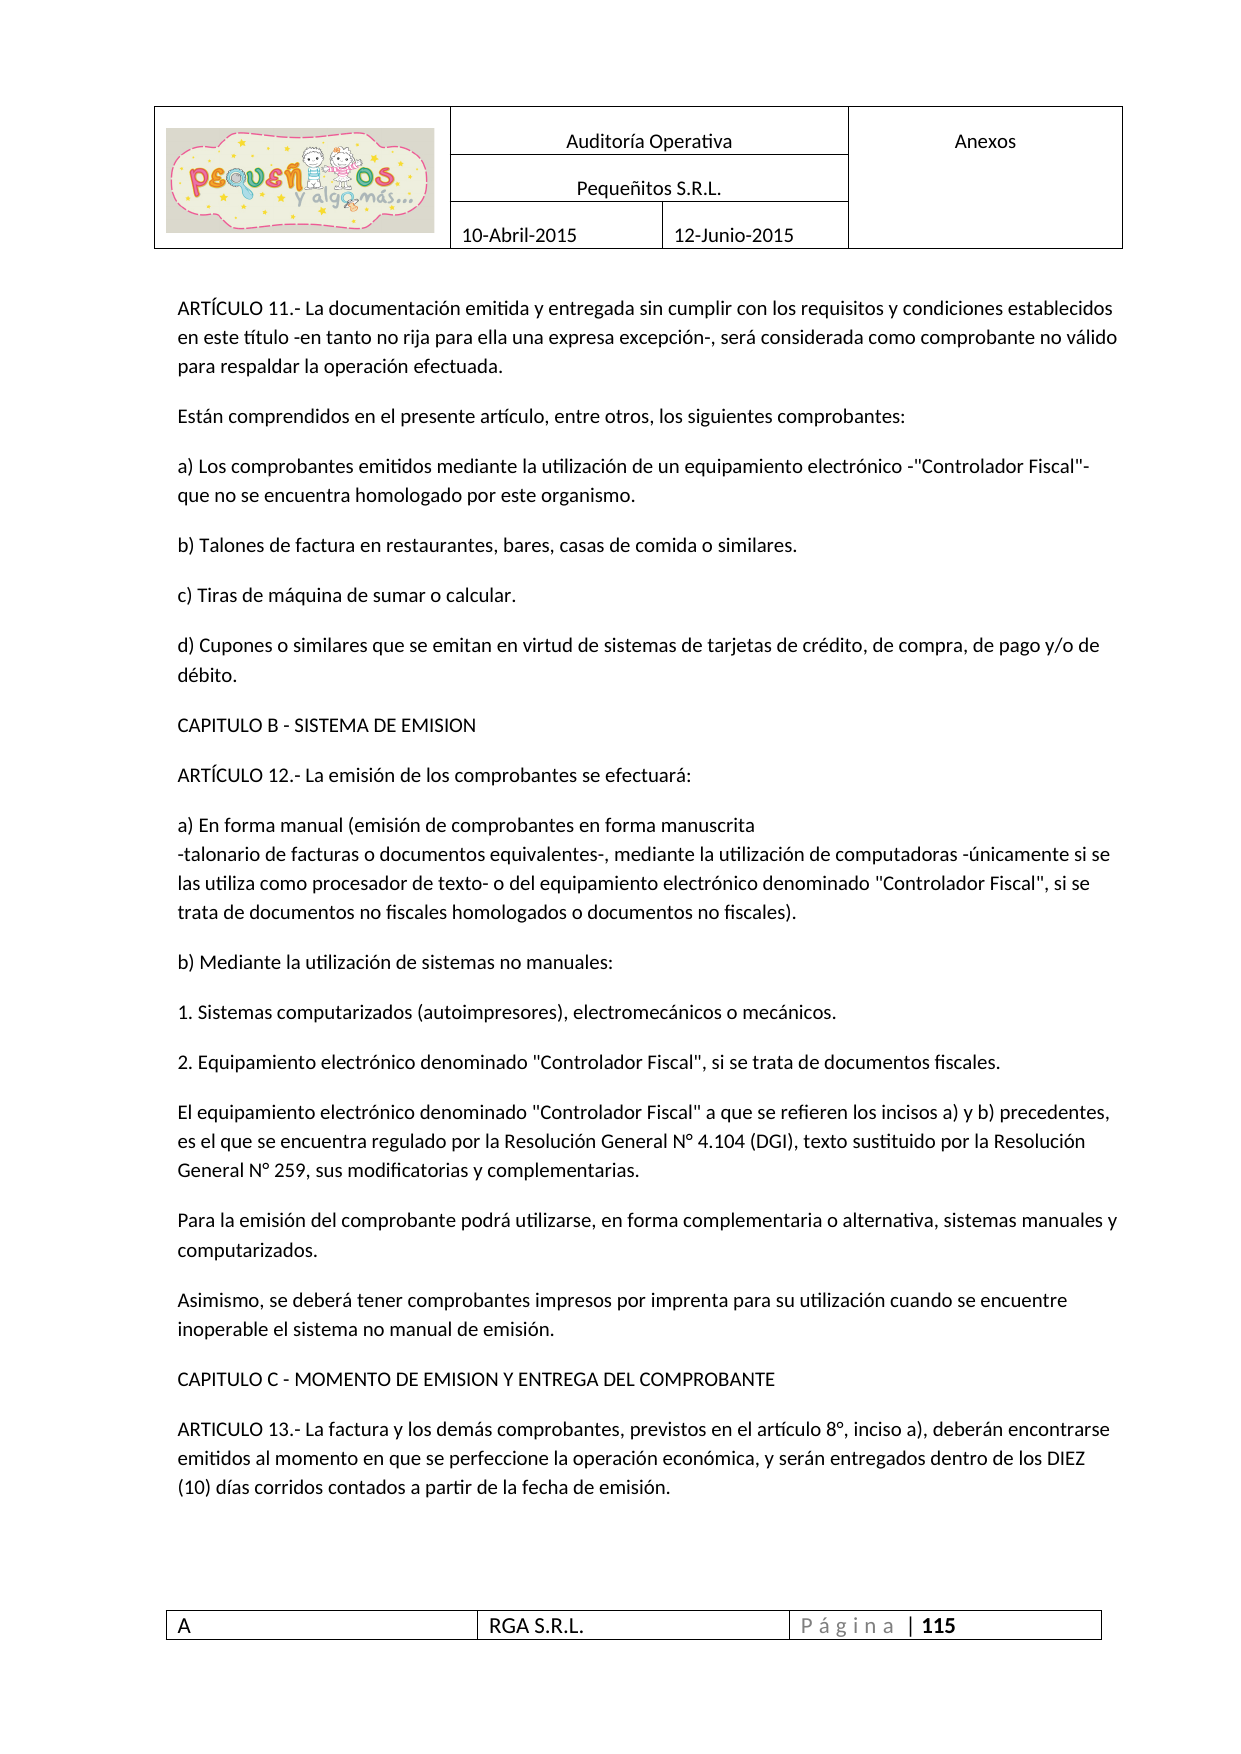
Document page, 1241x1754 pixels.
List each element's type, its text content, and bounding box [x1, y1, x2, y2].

text Están comprendidos en el presente artículo, entre otros, los siguientes comprobantes: [177, 403, 1122, 429]
text b) Mediante la utilización de sistemas no manuales: [177, 949, 1122, 975]
text d) Cupones o similares que se emitan en virtud de sistemas de tarjetas de crédito, de compra, de pago y/o de débito. [177, 633, 1122, 687]
text c) Tiras de máquina de sumar o calcular. [177, 583, 1122, 608]
text CAPITULO C - MOMENTO DE EMISION Y ENTREGA DEL COMPROBANTE [177, 1366, 1122, 1391]
text Para la emisión del comprobante podrá utilizarse, en forma complementaria o alternativa, sistemas manuales y computarizados. [177, 1208, 1122, 1262]
text 1. Sistemas computarizados (autoimpresores), electromecánicos o mecánicos. [177, 999, 1122, 1025]
text b) Talones de factura en restaurantes, bares, casas de comida o similares. [177, 533, 1122, 558]
text CAPITULO B - SISTEMA DE EMISION [177, 712, 1122, 737]
text 2. Equipamiento electrónico denominado "Controlador Fiscal", si se trata de documentos fiscales. [177, 1049, 1122, 1075]
picture [166, 128, 435, 233]
text ARTÍCULO 11.- La documentación emitida y entregada sin cumplir con los requisitos y condiciones establecidos en este título -en tanto no rija para ella una expresa excepción-, será considerada como comprobante no válido para respaldar la operación efectuada. [177, 295, 1122, 379]
text a) Los comprobantes emitidos mediante la utilización de un equipamiento electrónico -"Controlador Fiscal"- que no se encuentra homologado por este organismo. [177, 453, 1122, 508]
text El equipamiento electrónico denominado "Controlador Fiscal" a que se refieren los incisos a) y b) precedentes, es el que se encuentra regulado por la Resolución General N° 4.104 (DGI), texto sustituido por la Resolución General N° 259, sus modificatorias y complementarias. [177, 1099, 1122, 1183]
text ARTICULO 13.- La factura y los demás comprobantes, previstos en el artículo 8°, inciso a), deberán encontrarse emitidos al momento en que se perfeccione la operación económica, y serán entregados dentro de los DIEZ (10) días corridos contados a partir de la fecha de emisión. [177, 1416, 1122, 1500]
text Asimismo, se deberá tener comprobantes impresos por imprenta para su utilización cuando se encuentre inoperable el sistema no manual de emisión. [177, 1287, 1122, 1341]
text a) En forma manual (emisión de comprobantes en forma manuscrita -talonario de facturas o documentos equivalentes-, mediante la utilización de computadoras -únicamente si se las utiliza como procesador de texto- o del equipamiento electrónico denominado "Controlador Fiscal", si se trata de documentos no fiscales homologados o documentos no fiscales). [177, 812, 1122, 925]
text ARTÍCULO 12.- La emisión de los comprobantes se efectuará: [177, 762, 1122, 787]
